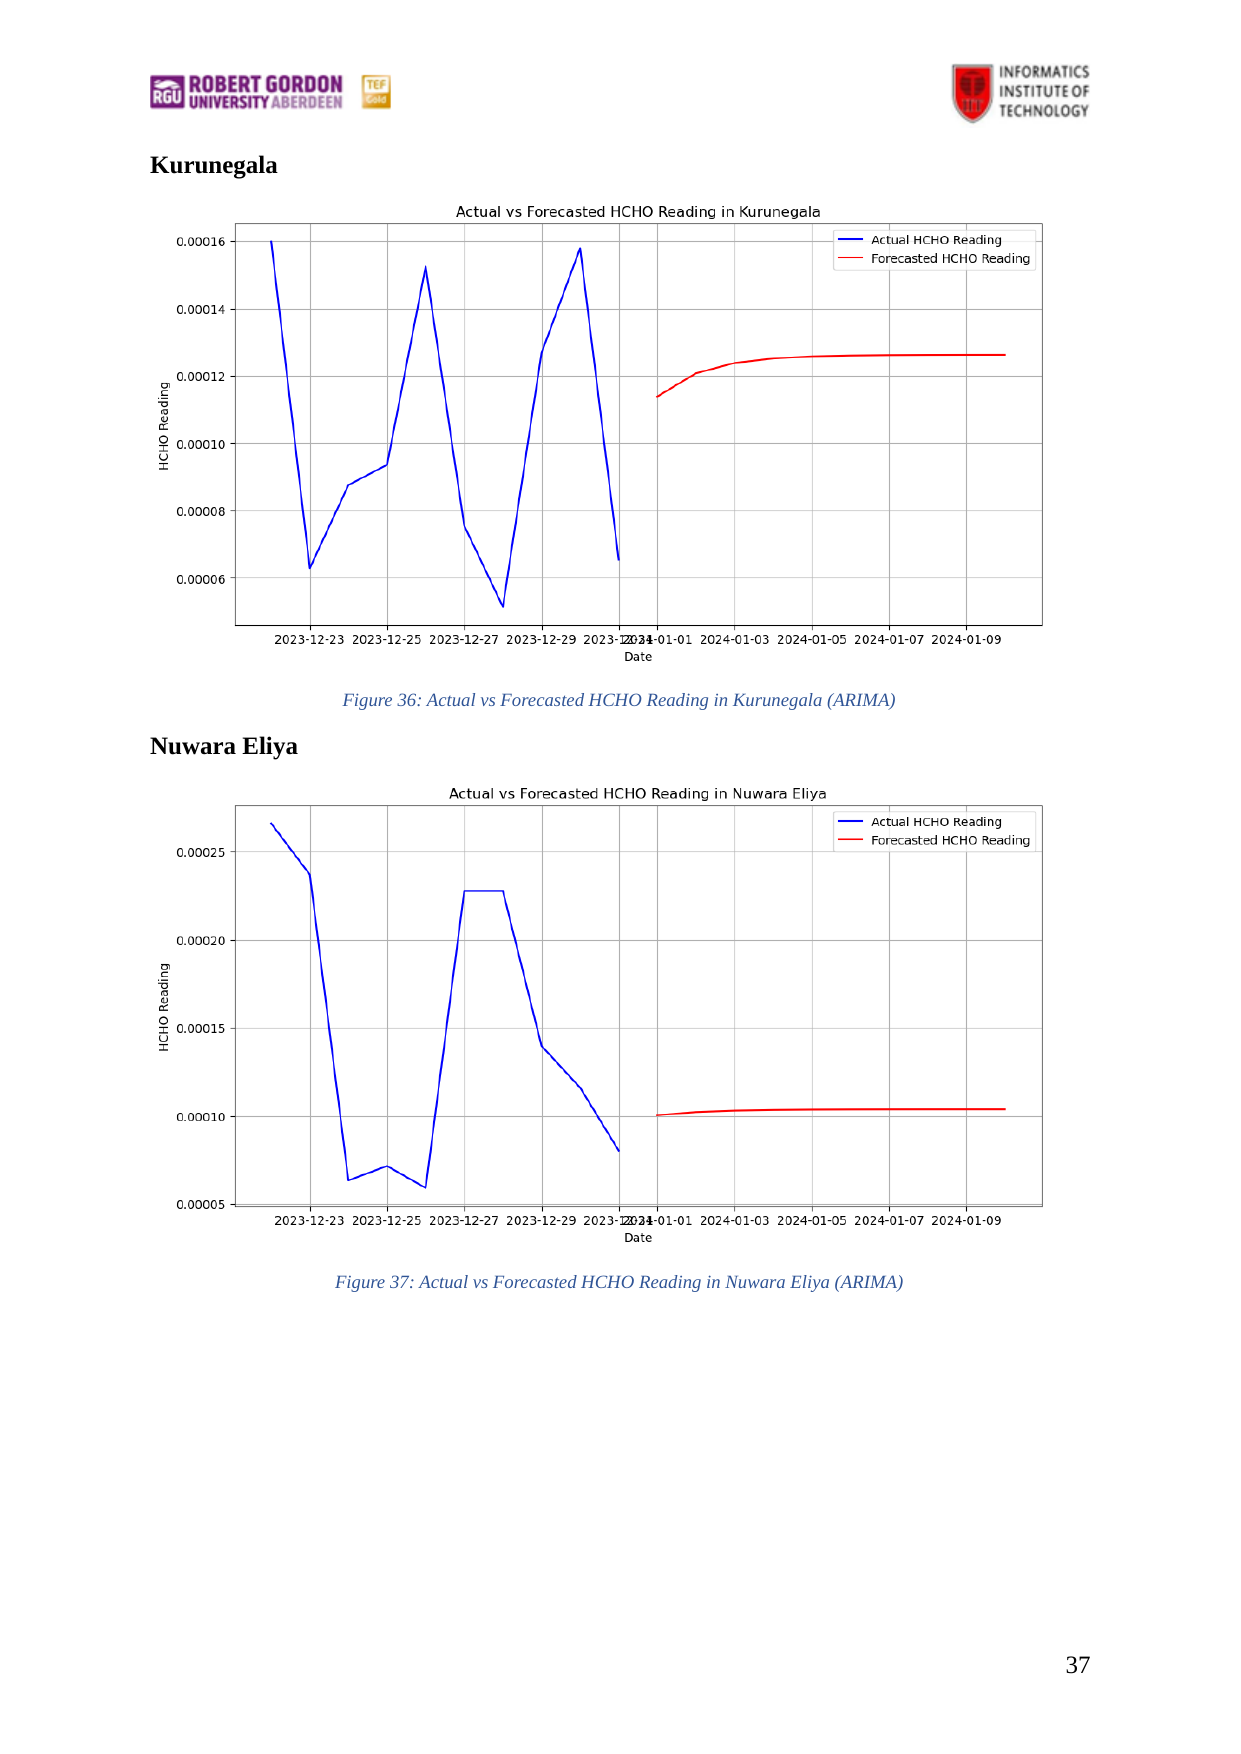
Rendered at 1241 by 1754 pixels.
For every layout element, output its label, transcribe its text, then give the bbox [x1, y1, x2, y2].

text Nuwara Eliya [150, 731, 1090, 760]
text Figure 37: Actual vs Forecasted HCHO Reading in Nuwara Eliya (ARIMA) [150, 1271, 1090, 1292]
picture [150, 197, 1049, 671]
picture [150, 63, 1091, 128]
text Figure 36: Actual vs Forecasted HCHO Reading in Kurunegala (ARIMA) [150, 689, 1090, 711]
text Kurunegala [150, 150, 1090, 179]
picture [150, 779, 1049, 1252]
